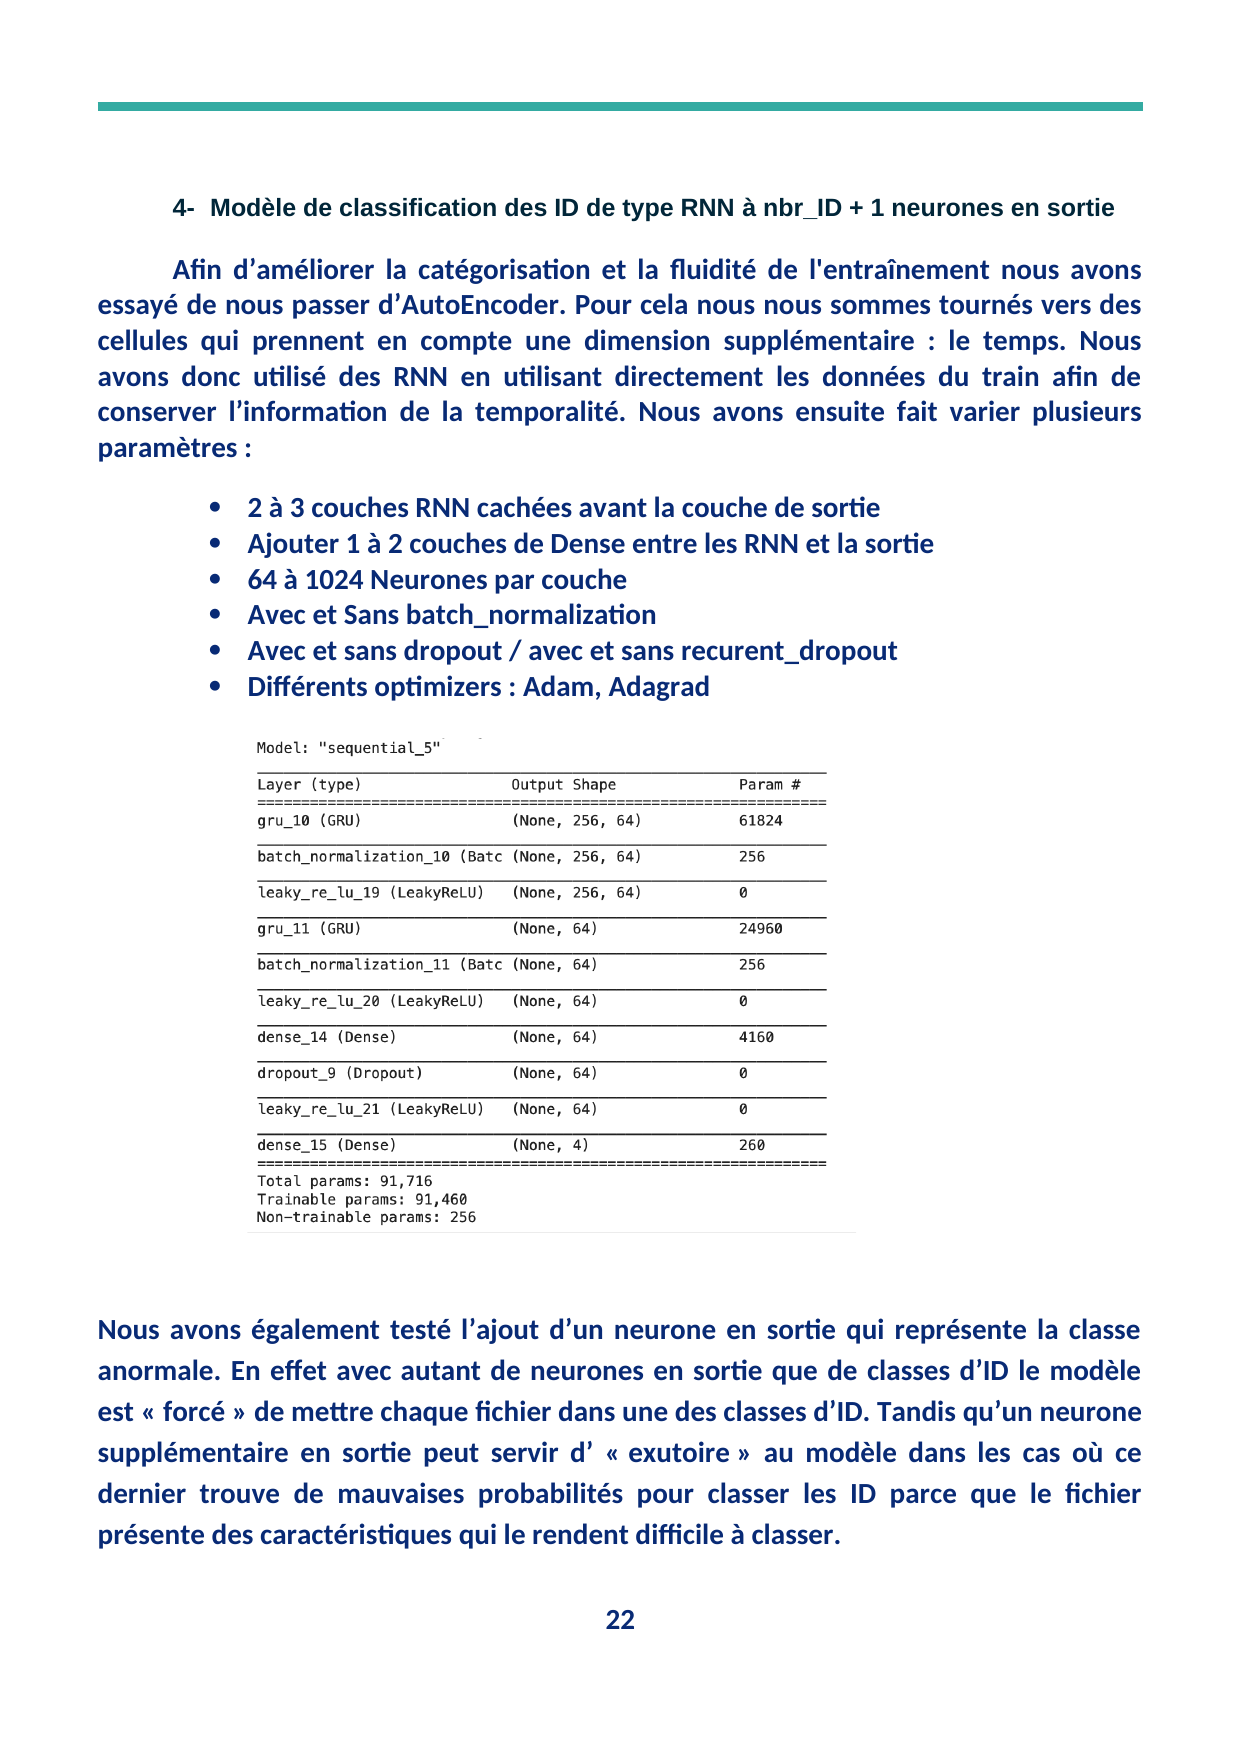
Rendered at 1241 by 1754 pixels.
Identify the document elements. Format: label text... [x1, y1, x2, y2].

list Différents optimizers : Adam, Adagrad [210, 668, 1143, 703]
list 64 à 1024 Neurones par couche [210, 561, 1143, 596]
list 2 à 3 couches RNN cachées avant la couche de sortie [210, 489, 1143, 525]
list Avec et sans dropout / avec et sans recurent_dropout [210, 632, 1143, 668]
list Avec et Sans batch_normalization [210, 596, 1143, 632]
list Ajouter 1 à 2 couches de Dense entre les RNN et la sortie [210, 525, 1143, 561]
text Nous avons également testé l’ajout d’un neurone en sortie qui représente la classe anormale. En effet avec autant de neurones en sortie que de classes d’ID le modèle est « forcé » de mettre chaque fichier dans une des classes d’ID. Tandis qu’un neurone supplémentaire en sortie peut servir d’ « exutoire » au modèle dans les cas où ce dernier trouve de mauvaises probabilités pour classer les ID parce que le fichier présente des caractéristiques qui le rendent difficile à classer. [97, 1311, 1143, 1552]
subtitle Modèle de classification des ID de type RNN à nbr_ID + 1 neurones en sortie [172, 193, 1143, 222]
text Afin d’améliorer la catégorisation et la fluidité de l'entraînement nous avons essayé de nous passer d’AutoEncoder. Pour cela nous nous sommes tournés vers des cellules qui prennent en compte une dimension supplémentaire : le temps. Nous avons donc utilisé des RNN en utilisant directement les données du train afin de conserver l’information de la temporalité. Nous avons ensuite fait varier plusieurs paramètres : [97, 251, 1143, 464]
picture [247, 738, 857, 1235]
